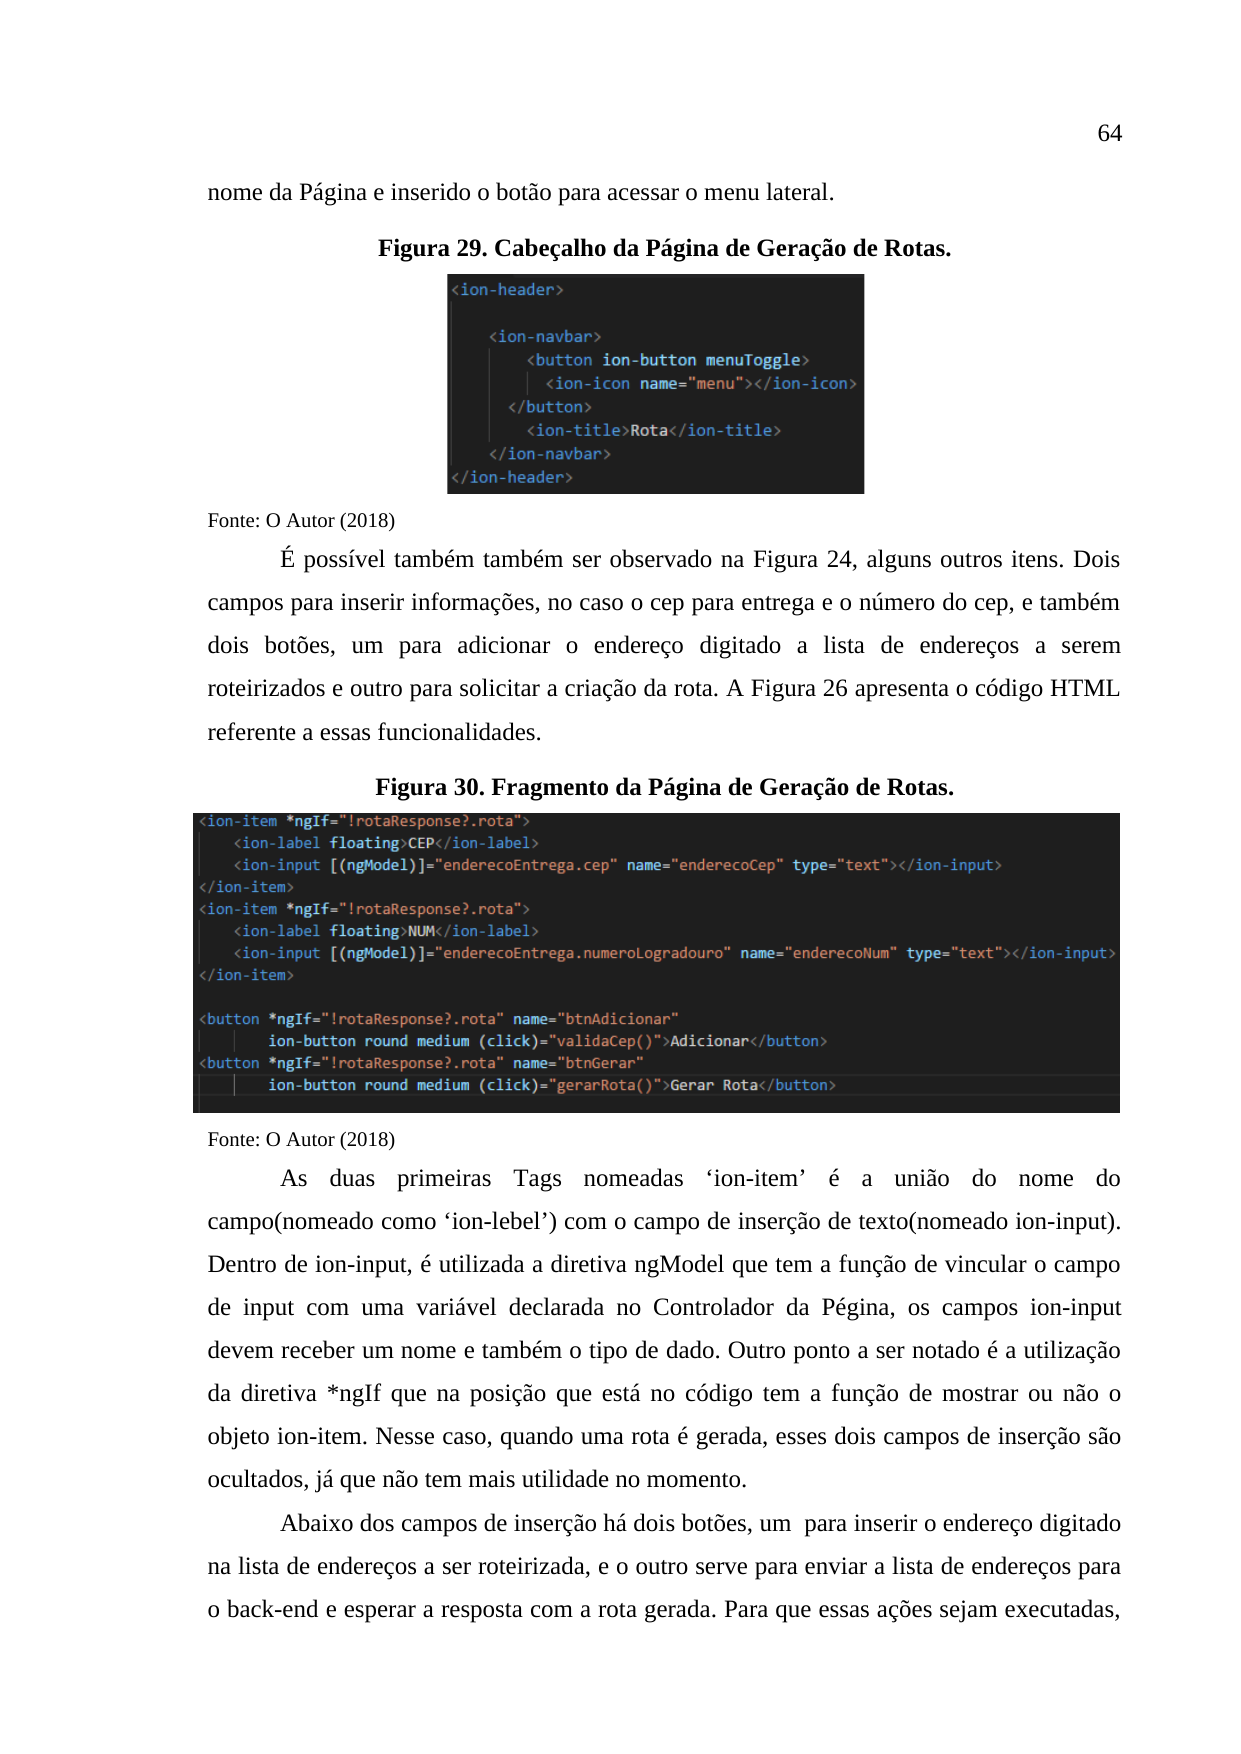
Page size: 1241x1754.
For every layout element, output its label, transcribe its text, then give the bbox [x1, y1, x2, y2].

picture [447, 274, 865, 494]
picture [193, 813, 1120, 1113]
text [207, 177, 1122, 206]
text As duas primeiras Tags nomeadas ‘ion-item’ é a união do nome do campo(nomeado como ‘ion-lebel’) com o campo de inserção de texto(nomeado ion-input). Dentro de ion-input, é utilizada a diretiva ngModel que tem a função de vincular o campo de input com uma variável declarada no Controlador da Pégina, os campos ion-input devem receber um nome e também o tipo de dado. Outro ponto a ser notado é a utilização da diretiva *ngIf que na posição que está no código tem a função de mostrar ou não o objeto ion-item. Nesse caso, quando uma rota é gerada, esses dois campos de inserção são ocultados, já que não tem mais utilidade no momento. [207, 1163, 1122, 1493]
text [207, 1508, 1122, 1623]
text É possível também também ser observado na Figura 24, alguns outros itens. Dois campos para inserir informações, no caso o cep para entrega e o número do cep, e também dois botões, um para adicionar o endereço digitado a lista de endereços a serem roteirizados e outro para solicitar a criação da rota. A Figura 26 apresenta o código HTML referente a essas funcionalidades. [207, 544, 1122, 745]
text Fonte: O Autor (2018) [207, 1127, 1122, 1151]
text Fonte: O Autor (2018) [207, 508, 1122, 532]
